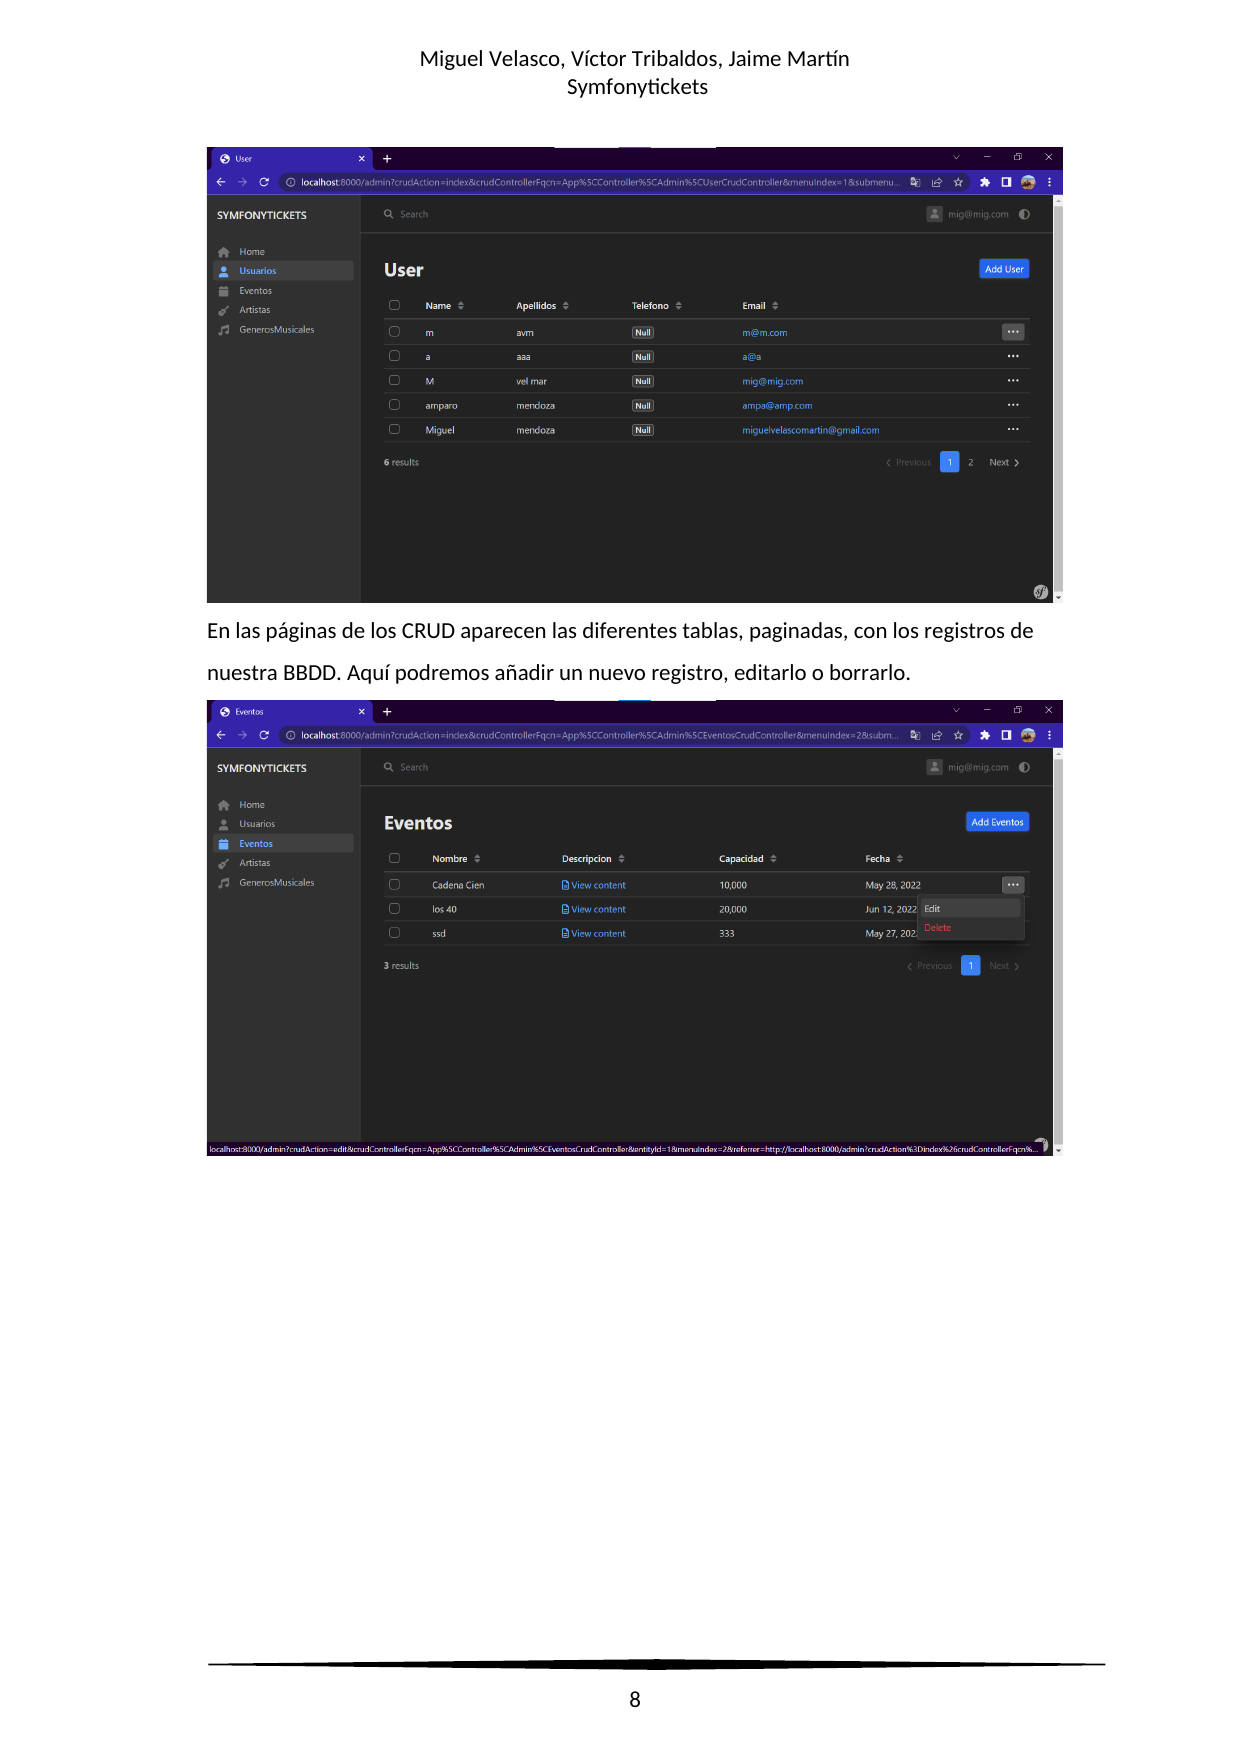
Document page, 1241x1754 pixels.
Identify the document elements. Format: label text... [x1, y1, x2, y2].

text En las páginas de los CRUD aparecen las diferentes tablas, paginadas, con los registros de nuestra BBDD. Aquí podremos añadir un nuevo registro, editarlo o borrarlo. [207, 616, 1063, 700]
picture [206, 147, 1063, 603]
picture [206, 700, 1063, 1156]
